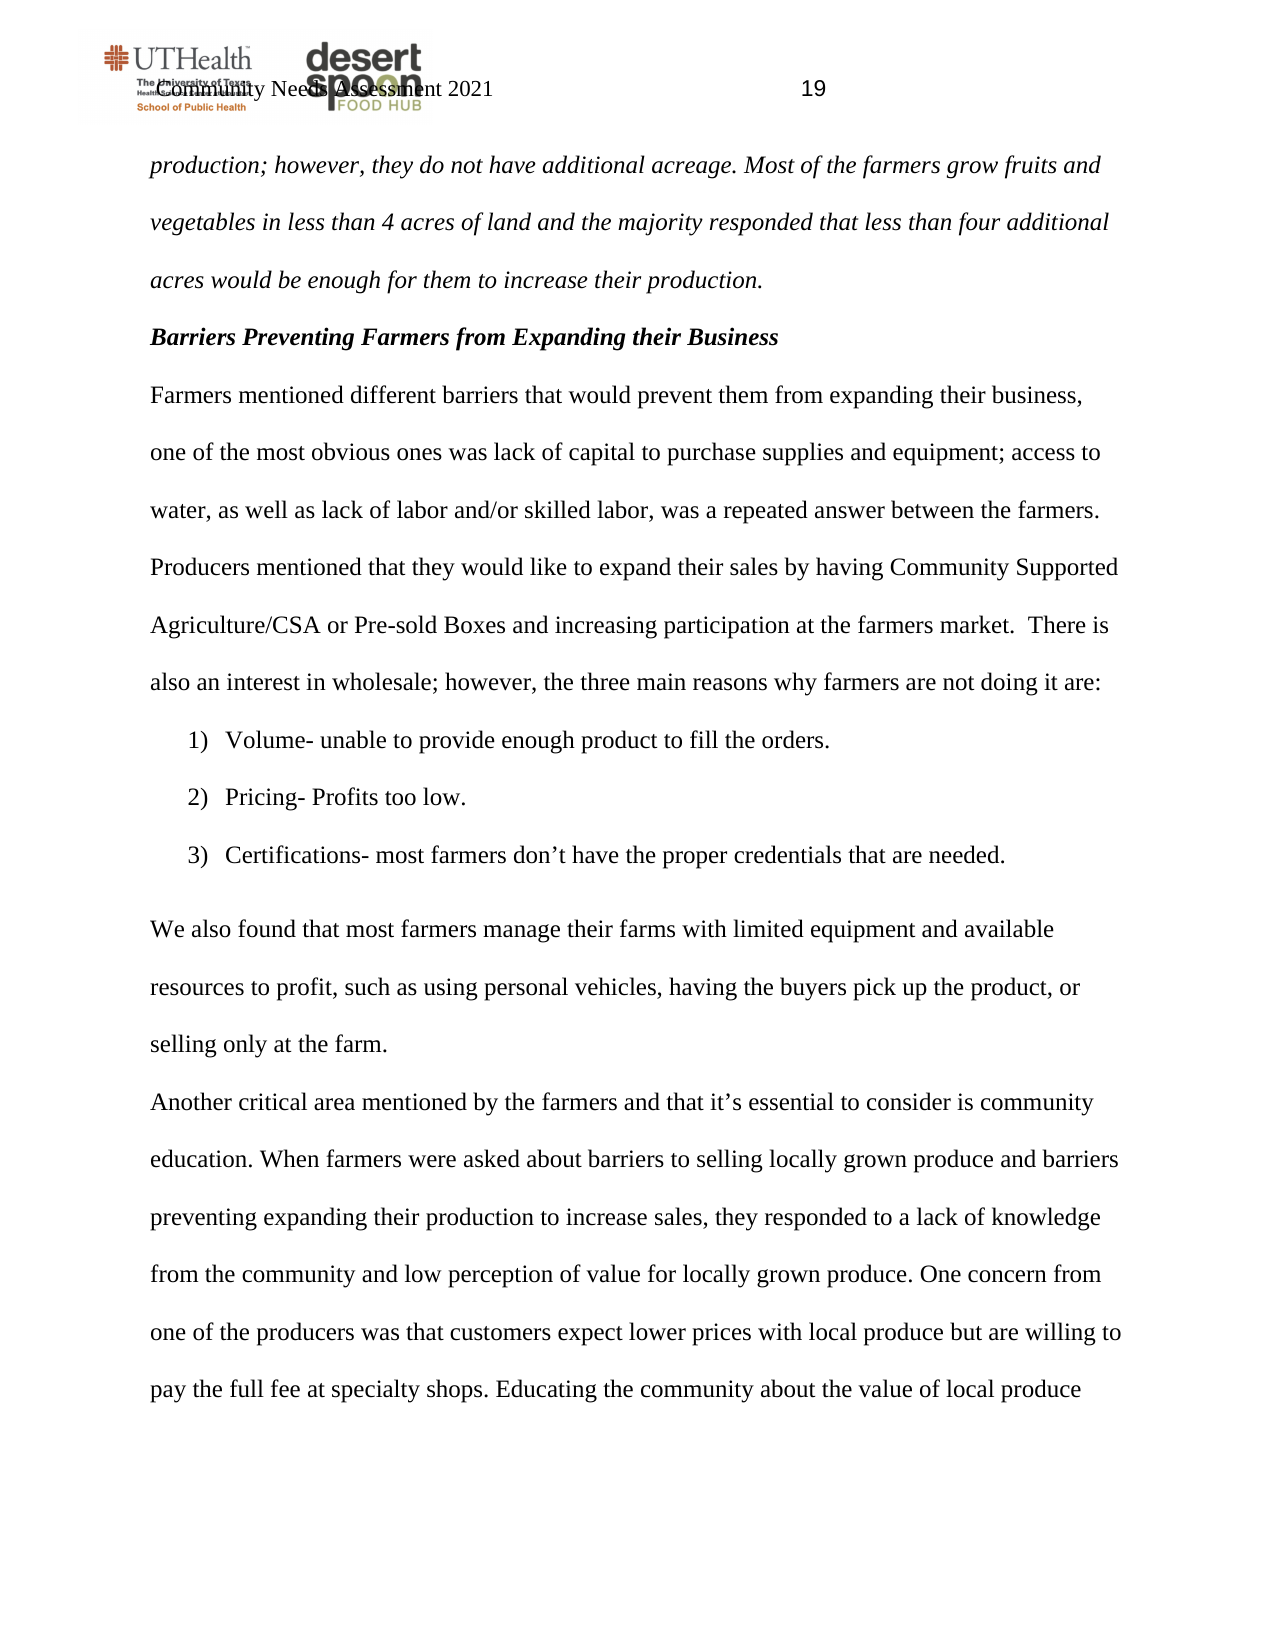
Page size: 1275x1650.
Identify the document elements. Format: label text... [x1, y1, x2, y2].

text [150, 1087, 1125, 1403]
list Volume- unable to provide enough product to fill the orders. [187, 725, 1125, 754]
text We also found that most farmers manage their farms with limited equipment and available resources to profit, such as using personal vehicles, having the buyers pick up the product, or selling only at the farm. [150, 914, 1125, 1058]
text Barriers Preventing Farmers from Expanding their Business [150, 322, 1125, 351]
list Pricing- Profits too low. [187, 782, 1125, 811]
text Farmers mentioned different barriers that would prevent them from expanding their business, one of the most obvious ones was lack of capital to purchase supplies and equipment; access to water, as well as lack of labor and/or skilled labor, was a repeated answer between the farmers. [150, 380, 1125, 524]
text Producers mentioned that they would like to expand their sales by having Community Supported Agriculture/CSA or Pre-sold Boxes and increasing participation at the farmers market. There is also an interest in wholesale; however, the three main reasons why farmers are not doing it are: [150, 552, 1125, 696]
picture [78, 29, 433, 125]
list Certifications- most farmers don’t have the proper credentials that are needed. [187, 840, 1125, 869]
